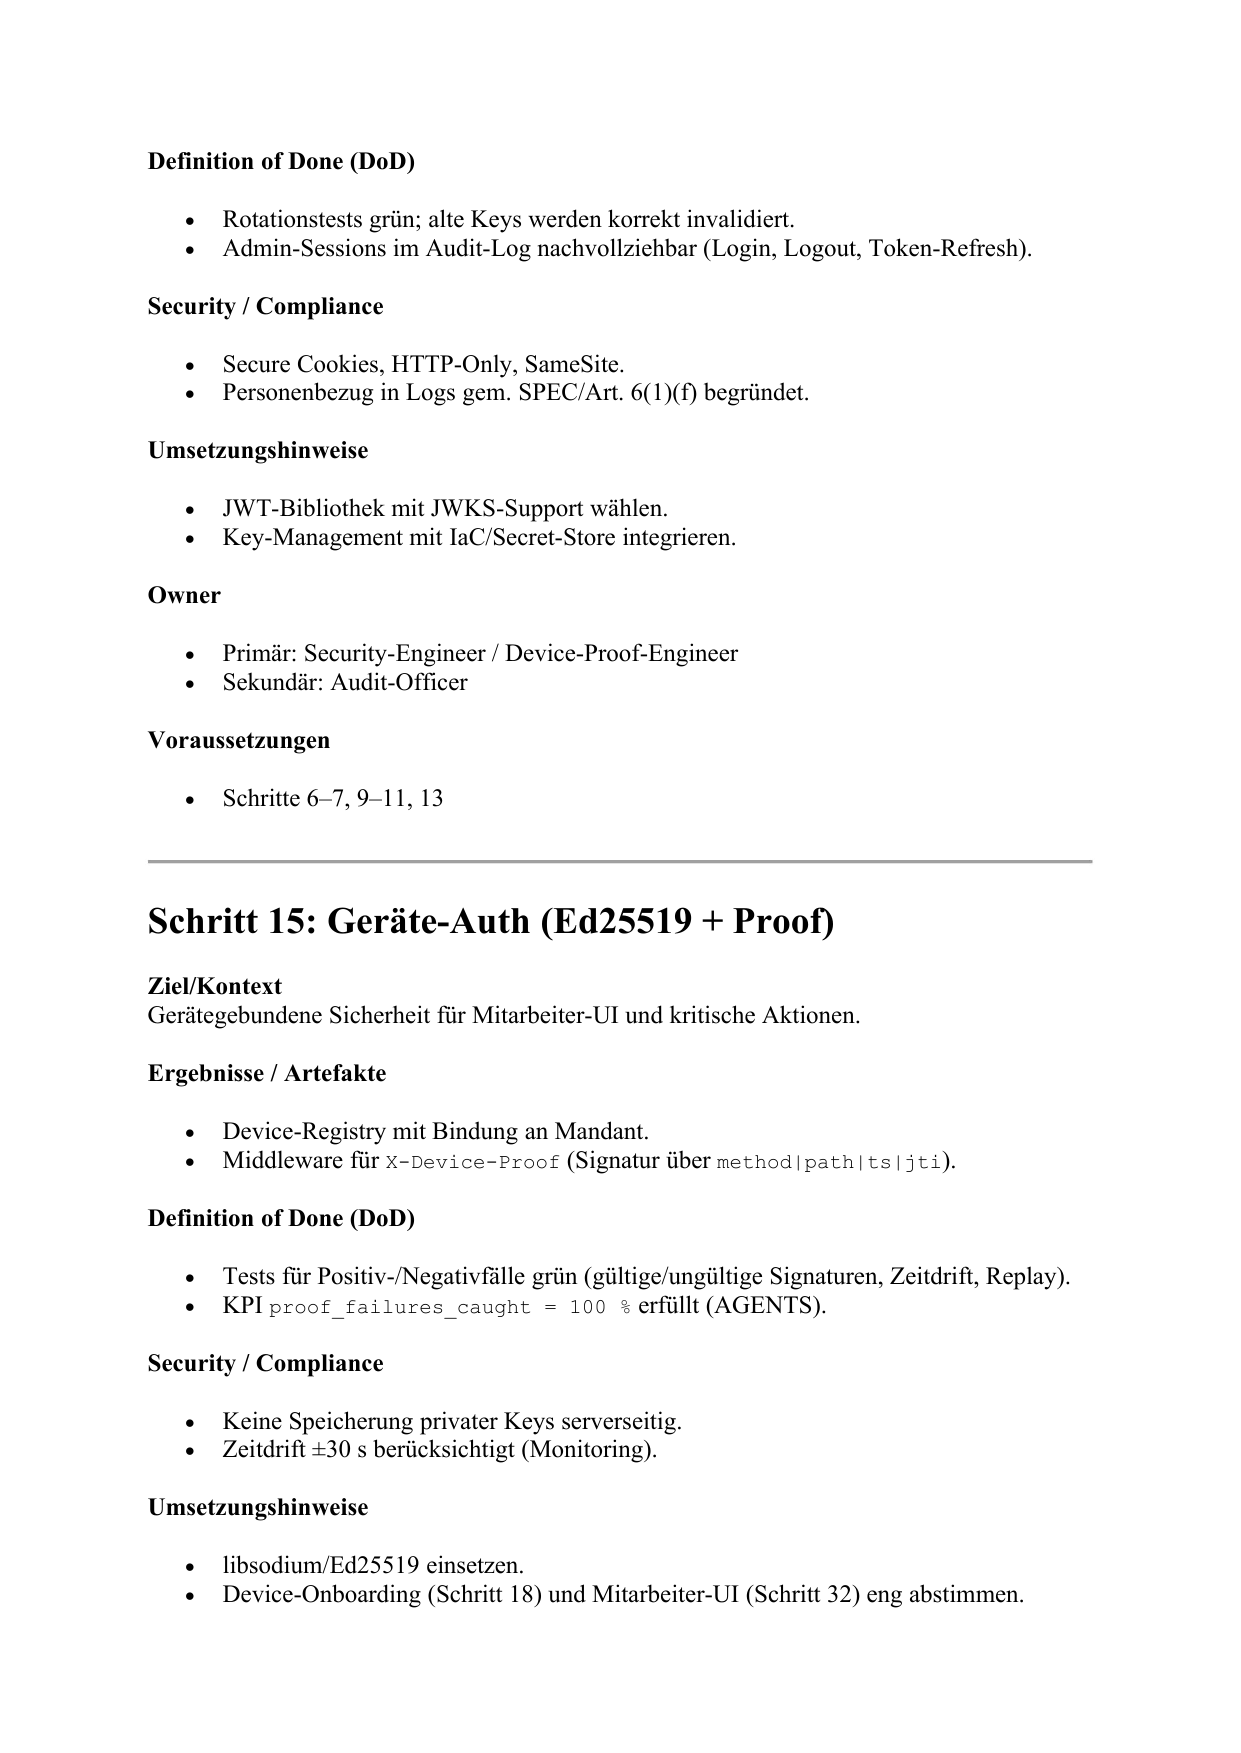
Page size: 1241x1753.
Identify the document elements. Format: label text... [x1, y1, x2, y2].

text • JWT-Bibliothek mit JWKS-Support wählen. [185, 494, 1230, 523]
text • Secure Cookies, HTTP-Only, SameSite. [185, 349, 1230, 378]
text • Schritte 6–7, 9–11, 13 [185, 783, 1230, 812]
text • Admin-Sessions im Audit-Log nachvollziehbar (Login, Logout, Token-Refresh). [185, 233, 1230, 262]
text Umsetzungshinweise [147, 436, 1230, 465]
text Ergebnisse / Artefakte [147, 1058, 1230, 1087]
text Gerätegebundene Sicherheit für Mitarbeiter-UI und kritische Aktionen. [147, 1000, 1230, 1029]
text Umsetzungshinweise [147, 1493, 1230, 1522]
text Owner [147, 581, 1230, 609]
text • Personenbezug in Logs gem. SPEC/Art. 6(1)(f) begründet. [185, 378, 1230, 407]
text Ziel/Kontext [147, 972, 1230, 1000]
text • Device-Registry mit Bindung an Mandant. [185, 1116, 1230, 1145]
text Schritt 15: Geräte-Auth (Ed25519 + Proof) [147, 900, 1230, 942]
text • libsodium/Ed25519 einsetzen. [185, 1551, 1230, 1580]
text Definition of Done (DoD) [147, 147, 1230, 175]
picture [145, 858, 1095, 866]
text • Tests für Positiv-/Negativfälle grün (gültige/ungültige Signaturen, Zeitdrift, Replay). • KPI proof_failures_caught = 100 % erfüllt (AGENTS). [185, 1262, 1076, 1319]
text • Primär: Security-Engineer / Device-Proof-Engineer • Sekundär: Audit-Officer [185, 639, 743, 696]
text • Key-Management mit IaC/Secret-Store integrieren. [185, 523, 1230, 552]
text Security / Compliance [147, 1348, 1230, 1377]
text Definition of Done (DoD) [147, 1204, 1230, 1232]
text Security / Compliance [147, 291, 1230, 320]
text • Rotationstests grün; alte Keys werden korrekt invalidiert. [185, 204, 1230, 233]
text • Keine Speicherung privater Keys serverseitig. • Zeitdrift ±30 s berücksichtigt (Monitoring). [185, 1406, 688, 1464]
text • Device-Onboarding (Schritt 18) und Mitarbeiter-UI (Schritt 32) eng abstimmen. [185, 1580, 1230, 1608]
text • Middleware für X-Device-Proof (Signatur über method|path|ts|jti). [185, 1145, 1230, 1174]
text Voraussetzungen [147, 725, 1230, 754]
